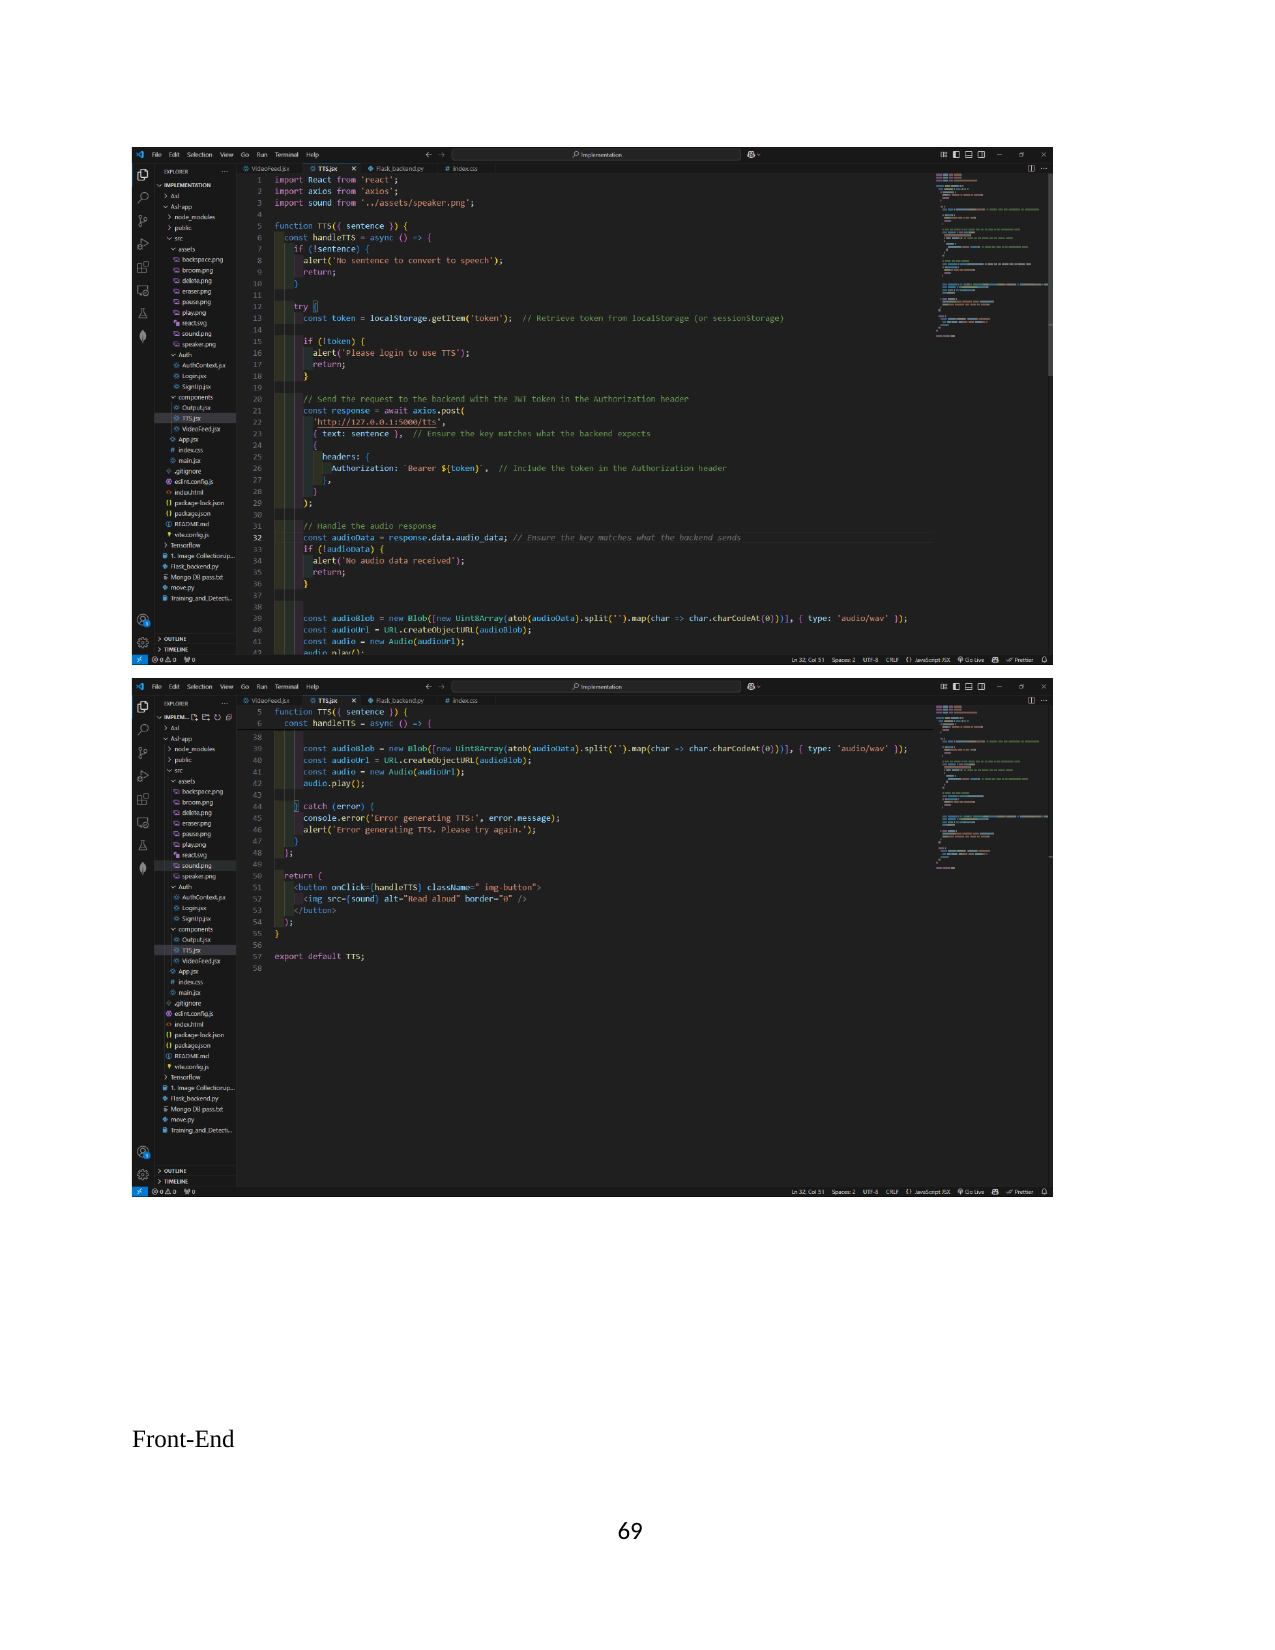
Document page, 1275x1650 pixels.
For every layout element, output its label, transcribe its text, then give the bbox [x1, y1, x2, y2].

text Front-End [132, 1424, 1128, 1452]
picture [131, 147, 1053, 665]
picture [131, 678, 1053, 1197]
